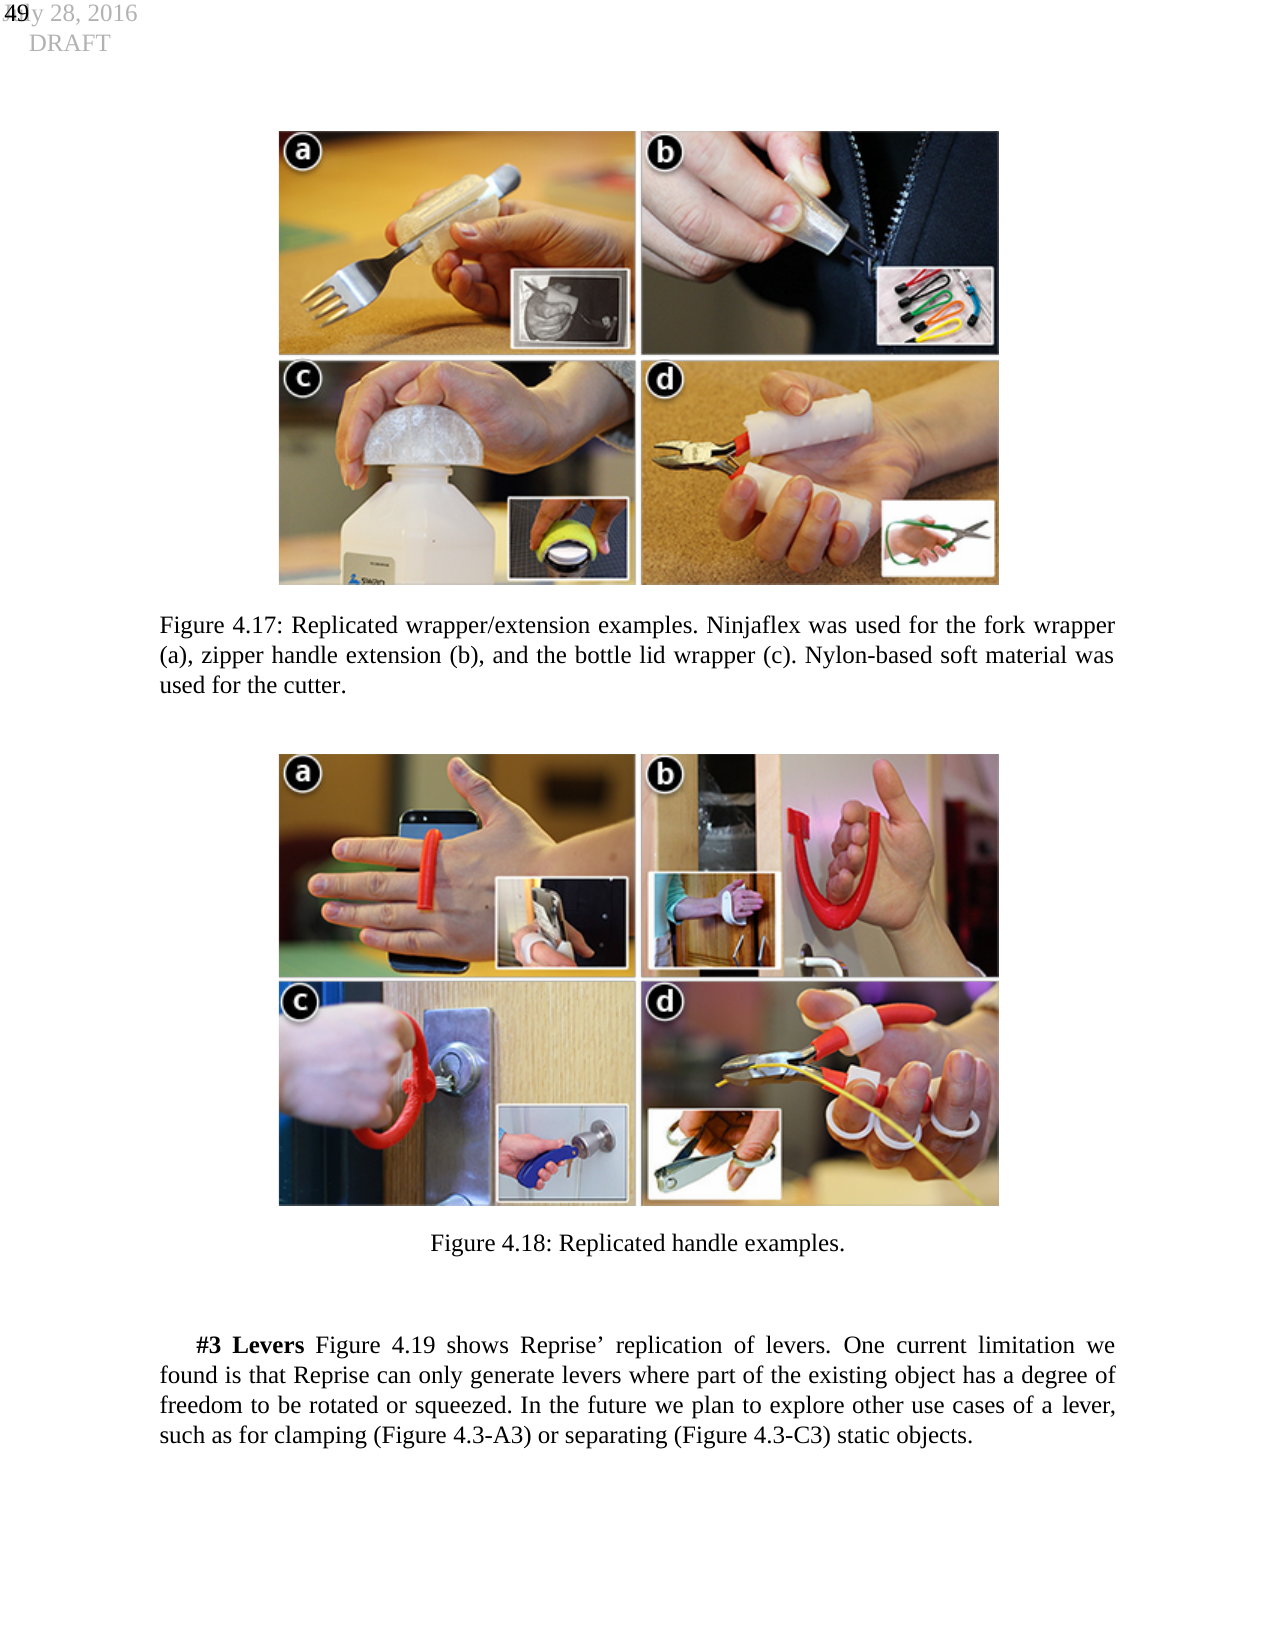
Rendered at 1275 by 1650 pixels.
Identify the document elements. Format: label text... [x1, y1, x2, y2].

picture [278, 754, 999, 1206]
text Figure 4.17: Replicated wrapper/extension examples. Ninjaflex was used for the fork wrapper (a), zipper handle extension (b), and the bottle lid wrapper (c). Nylon-based soft material was used for the cutter. [159, 610, 1116, 699]
text Figure 4.18: Replicated handle examples. [430, 1228, 1127, 1257]
text #3 Levers Figure 4.19 shows Reprise’ replication of levers. One current limitation we found is that Reprise can only generate levers where part of the existing object has a degree of freedom to be rotated or squeezed. In the future we plan to explore other use cases of a lever, such as for clamping (Figure 4.3-A3) or separating (Figure 4.3-C3) static objects. [159, 1330, 1116, 1449]
picture [278, 131, 999, 585]
